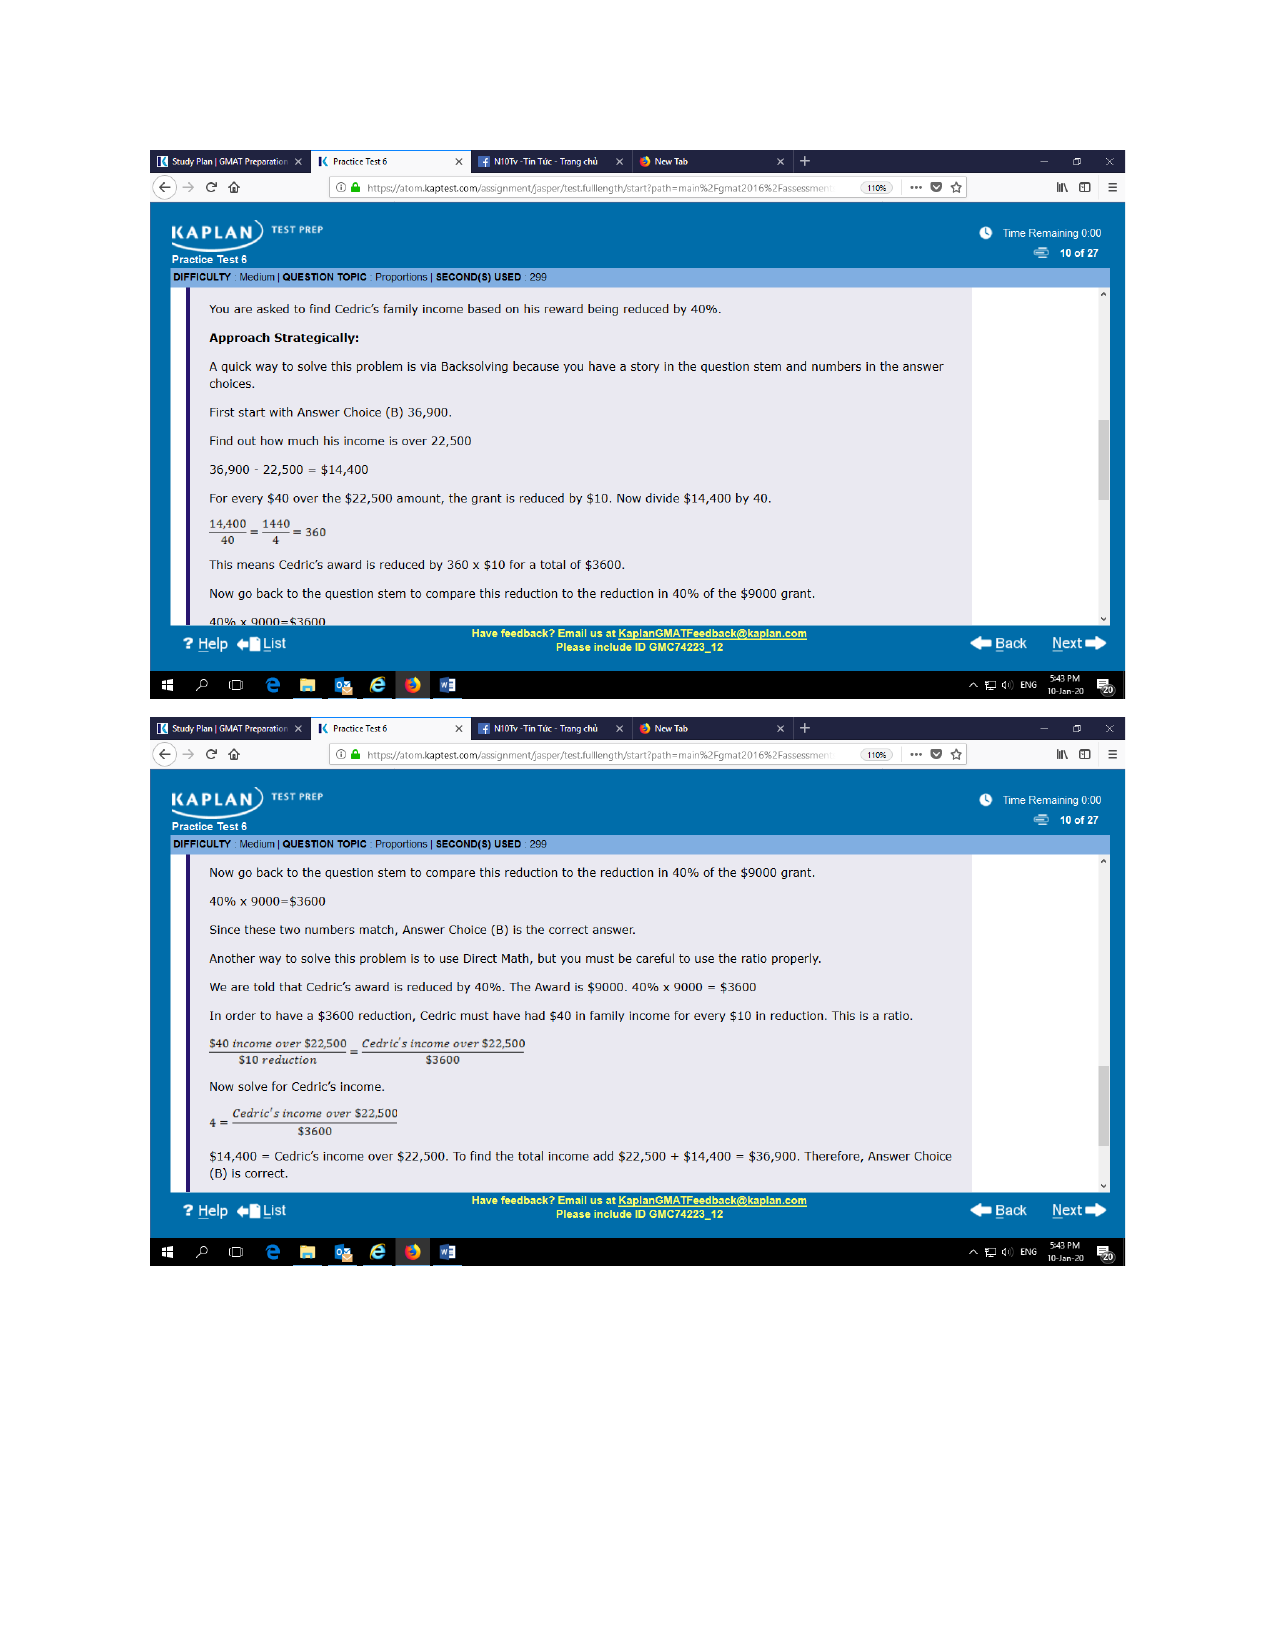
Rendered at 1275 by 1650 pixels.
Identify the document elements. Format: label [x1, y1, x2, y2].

picture [150, 717, 1125, 1266]
picture [150, 150, 1125, 699]
